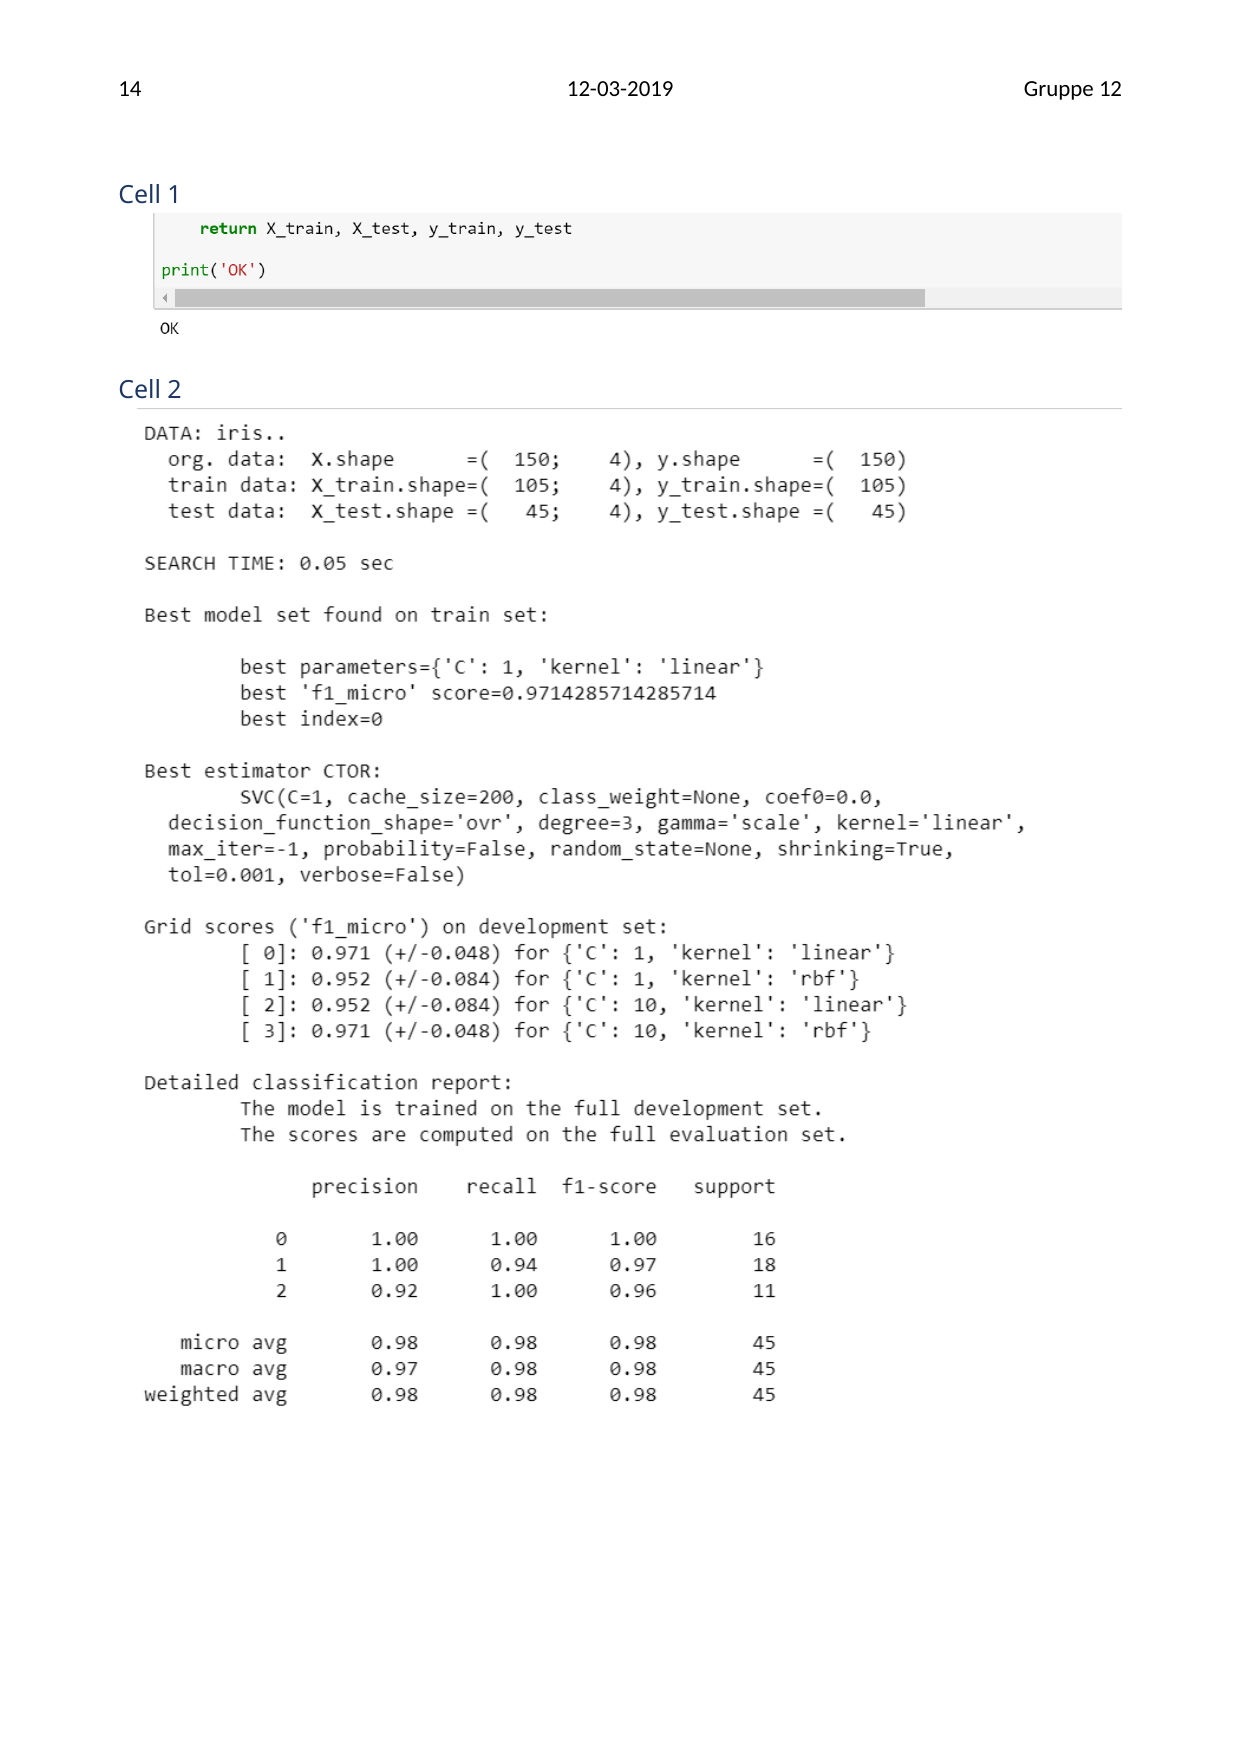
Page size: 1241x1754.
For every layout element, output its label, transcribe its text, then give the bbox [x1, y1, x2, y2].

picture [118, 213, 1123, 353]
picture [118, 408, 1123, 1433]
subtitle Cell 1 [118, 177, 1122, 211]
subtitle Cell 2 [118, 372, 1122, 406]
